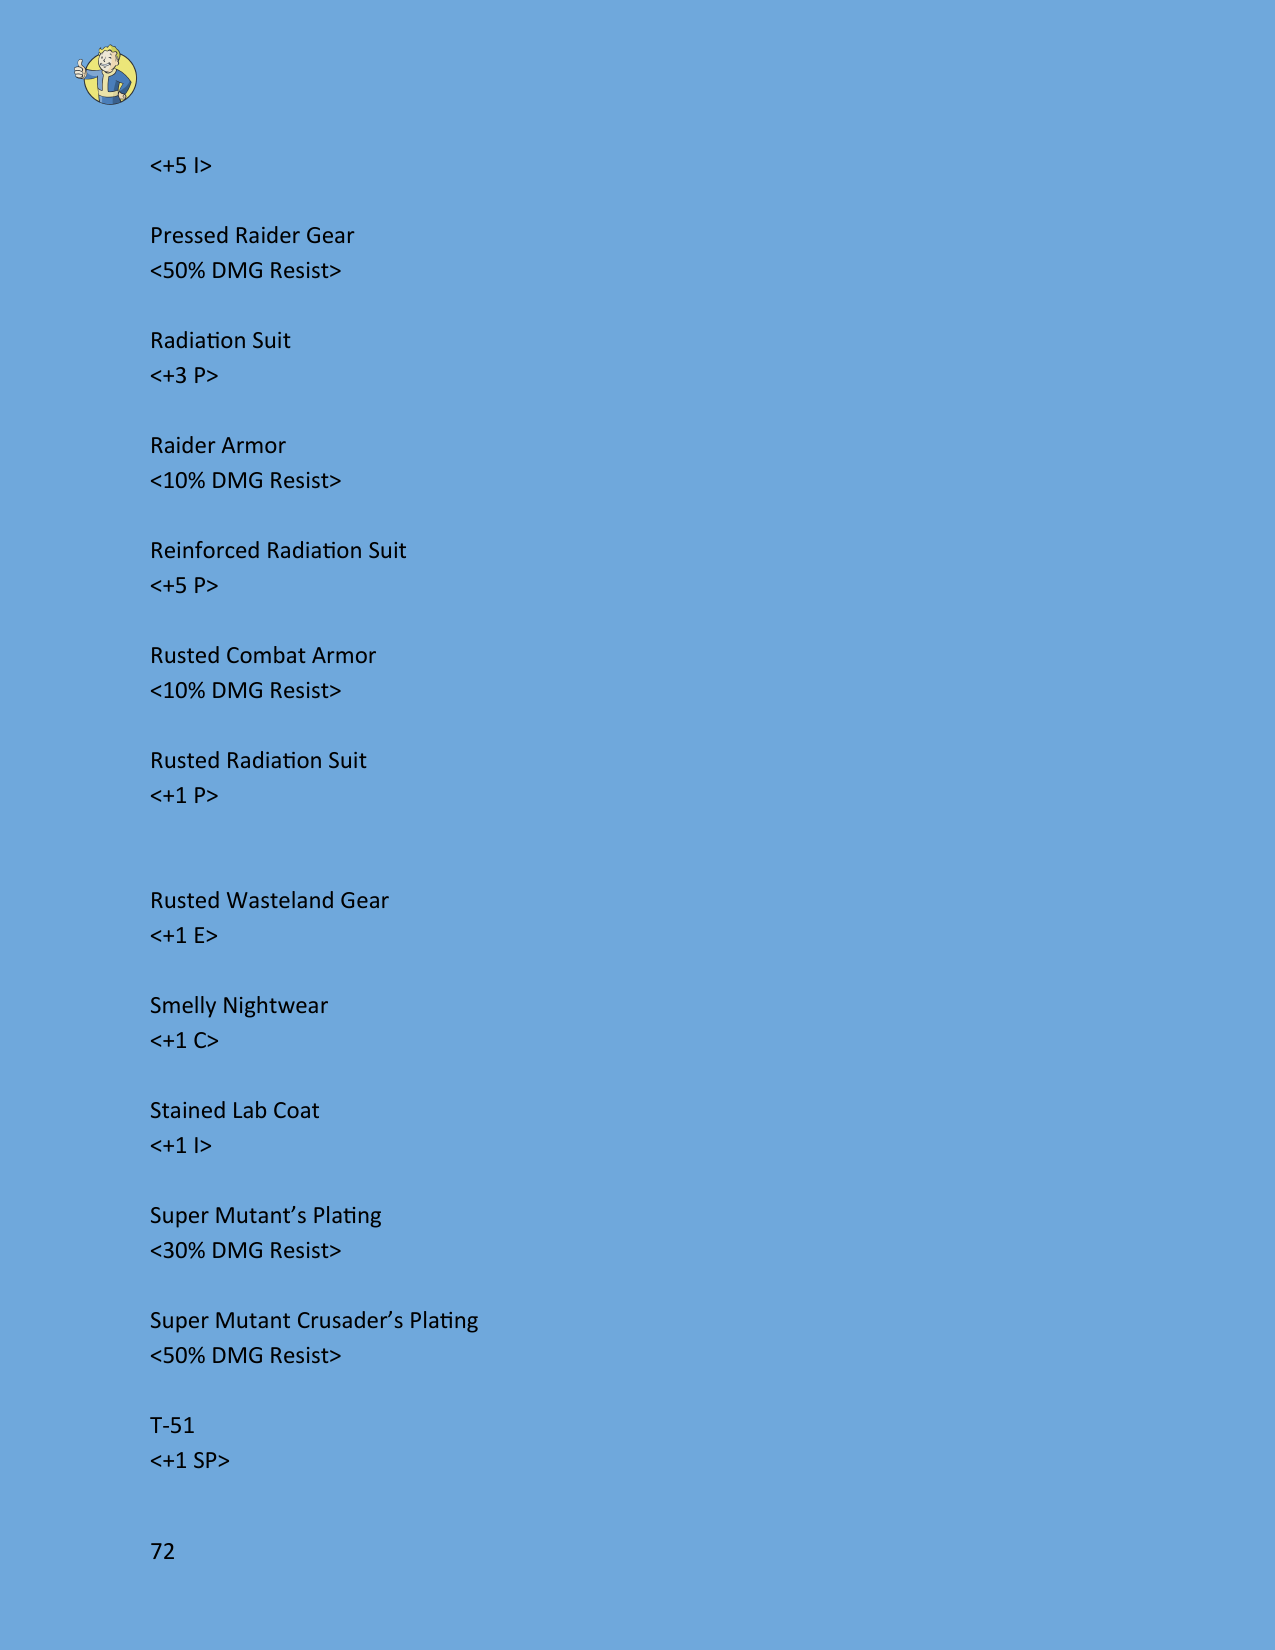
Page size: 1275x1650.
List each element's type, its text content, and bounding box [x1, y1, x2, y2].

text Pressed Raider Gear [150, 220, 1125, 251]
text <+3 P> [150, 360, 1125, 391]
text <+5 P> [150, 570, 1125, 601]
text Smelly Nightwear [150, 990, 1125, 1021]
text Rusted Radiation Suit [150, 745, 1125, 776]
text Super Mutant Crusader’s Plating [150, 1305, 1125, 1336]
text <+1 I> [150, 1130, 1125, 1161]
text Rusted Wasteland Gear [150, 885, 1125, 916]
text <50% DMG Resist> [150, 1340, 1125, 1371]
text <30% DMG Resist> [150, 1235, 1125, 1266]
text <10% DMG Resist> [150, 675, 1125, 706]
text Stained Lab Coat [150, 1095, 1125, 1126]
text <+1 P> [150, 780, 1125, 811]
text <+1 E> [150, 920, 1125, 951]
text <+5 I> [150, 150, 1125, 181]
text <+1 SP> [150, 1445, 1125, 1476]
text T-51 [150, 1410, 1125, 1441]
text <50% DMG Resist> [150, 255, 1125, 286]
text <10% DMG Resist> [150, 465, 1125, 496]
text Raider Armor [150, 430, 1125, 461]
text Rusted Combat Armor [150, 640, 1125, 671]
text Radiation Suit [150, 325, 1125, 356]
text Reinforced Radiation Suit [150, 535, 1125, 566]
text <+1 C> [150, 1025, 1125, 1056]
picture [60, 40, 151, 109]
text Super Mutant’s Plating [150, 1200, 1125, 1231]
